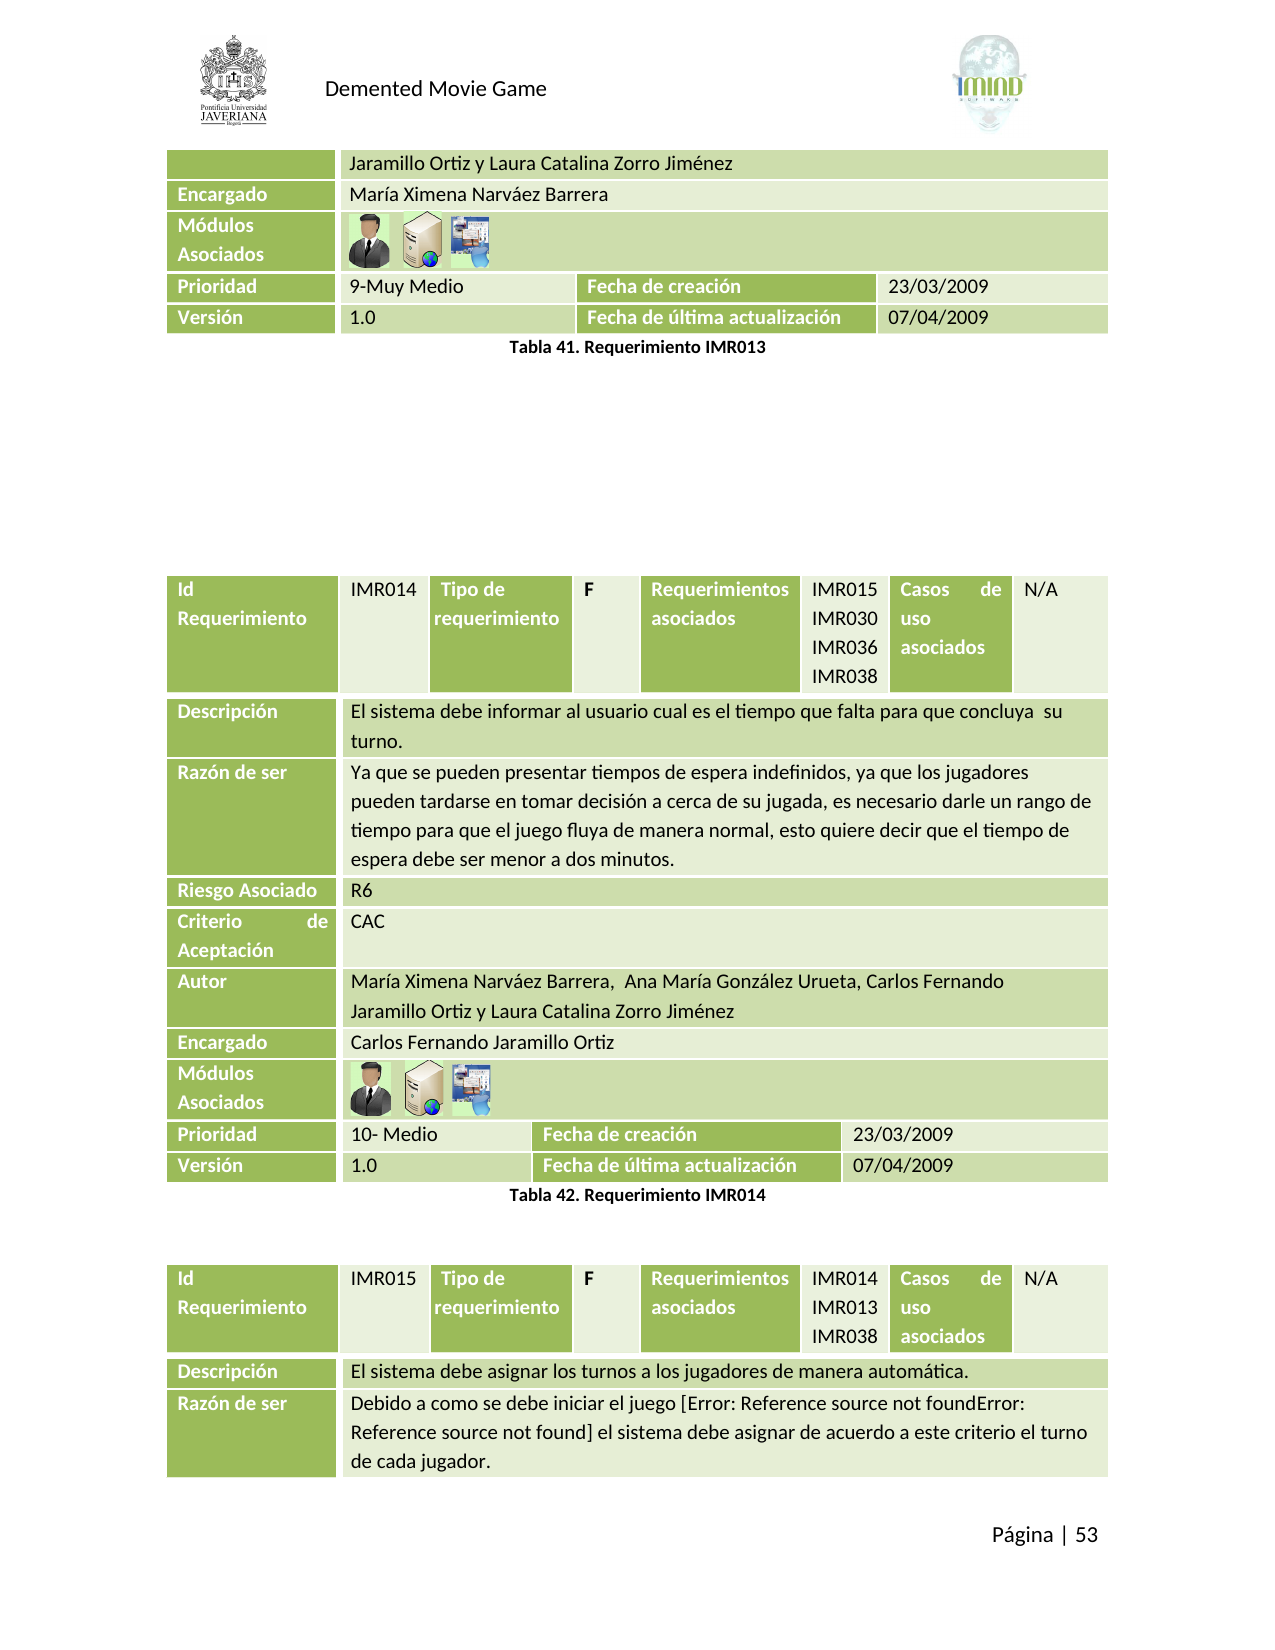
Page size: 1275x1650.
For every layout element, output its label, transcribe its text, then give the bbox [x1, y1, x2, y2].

table_cell Carlos Fernando Jaramillo Ortiz [343, 1029, 1108, 1058]
table_cell CAC [343, 909, 1108, 967]
table_cell Razón de ser [167, 1390, 336, 1477]
table_cell Versión [167, 1153, 336, 1182]
table_cell [343, 1060, 1108, 1119]
picture [200, 35, 267, 126]
table_cell María Ximena Narváez Barrera, Ana María González Urueta, Carlos Fernando Jaramillo Ortiz y Laura Catalina Zorro Jiménez [343, 969, 1108, 1027]
text Tabla 41. Requerimiento IMR013 [177, 336, 1098, 358]
picture [951, 35, 1033, 138]
table_header IMR014 IMR013 IMR038 [802, 1265, 888, 1352]
table_cell María Ximena Narváez Barrera [341, 181, 1108, 210]
table_header IMR015 [340, 1265, 429, 1352]
table_cell Fecha de última actualización [533, 1153, 841, 1182]
table_cell Fecha de creación [532, 1122, 841, 1151]
table_cell El sistema debe informar al usuario cual es el tiempo que falta para que concluya su turno. [343, 699, 1108, 757]
table_cell Encargado [167, 181, 335, 210]
picture [403, 211, 442, 268]
picture [349, 214, 390, 268]
table_header Casos de uso asociados [890, 1265, 1012, 1352]
table_cell María Ximena Narváez Barrera, Ana María González Urueta, Carlos Fernando Jaramillo Ortiz y Laura Catalina Zorro Jiménez [341, 150, 1108, 179]
picture [451, 216, 489, 268]
table_cell El sistema debe asignar los turnos a los jugadores de manera automática. [343, 1359, 1108, 1388]
text Tabla 42. Requerimiento IMR014 [177, 1184, 1098, 1207]
table_cell 9-Muy Medio [341, 274, 575, 302]
table_header IMR015 IMR030 IMR036 IMR038 [802, 576, 888, 692]
table_cell 1.0 [343, 1153, 531, 1182]
table_header F [574, 1265, 639, 1352]
table_header Tipo de requerimiento [430, 576, 572, 692]
table_header IMR014 [340, 576, 428, 692]
table_cell Razón de ser [167, 759, 336, 875]
table_header N/A [1014, 1265, 1108, 1352]
table_cell Fecha de última actualización [577, 305, 876, 333]
table_cell 07/04/2009 [878, 305, 1108, 333]
table_cell Descripción [167, 1359, 336, 1388]
table_cell Versión [167, 305, 335, 333]
table_cell Autor [167, 150, 335, 179]
table_cell Autor [167, 969, 336, 1027]
table_cell Prioridad [167, 1122, 336, 1151]
table_cell [341, 212, 1108, 271]
table_cell Fecha de creación [577, 274, 876, 302]
table_header Tipo de requerimiento [431, 1265, 572, 1352]
table_cell Riesgo Asociado [167, 878, 336, 906]
table_cell 23/03/2009 [842, 1122, 1108, 1151]
picture [350, 1062, 391, 1116]
table_cell 23/03/2009 [878, 274, 1108, 302]
table_header Id Requerimiento [167, 576, 338, 692]
table_header Id Requerimiento [167, 1265, 338, 1352]
table_cell 07/04/2009 [843, 1153, 1108, 1182]
table_cell Ya que se pueden presentar tiempos de espera indefinidos, ya que los jugadores pueden tardarse en tomar decisión a cerca de su jugada, es necesario darle un rango de tiempo para que el juego fluya de manera normal, esto quiere decir que el tiempo de espera debe ser menor a dos minutos. [343, 759, 1108, 875]
table_cell Prioridad [167, 274, 335, 302]
table_cell 1.0 [341, 305, 575, 333]
table_header Requerimientos asociados [641, 1265, 800, 1352]
table_header Requerimientos asociados [641, 576, 800, 692]
table_header F [574, 576, 639, 692]
table_header N/A [1014, 576, 1108, 692]
table_cell 10- Medio [343, 1122, 531, 1151]
table_cell Módulos Asociados [167, 1060, 336, 1119]
table_cell Descripción [167, 699, 336, 757]
picture [452, 1064, 491, 1116]
table_cell R6 [343, 878, 1108, 906]
table_cell Encargado [167, 1029, 336, 1058]
table_header Casos de uso asociados [890, 576, 1012, 692]
table_cell Módulos Asociados [167, 212, 335, 271]
picture [405, 1060, 444, 1116]
table_cell Criterio de Aceptación [167, 909, 336, 967]
